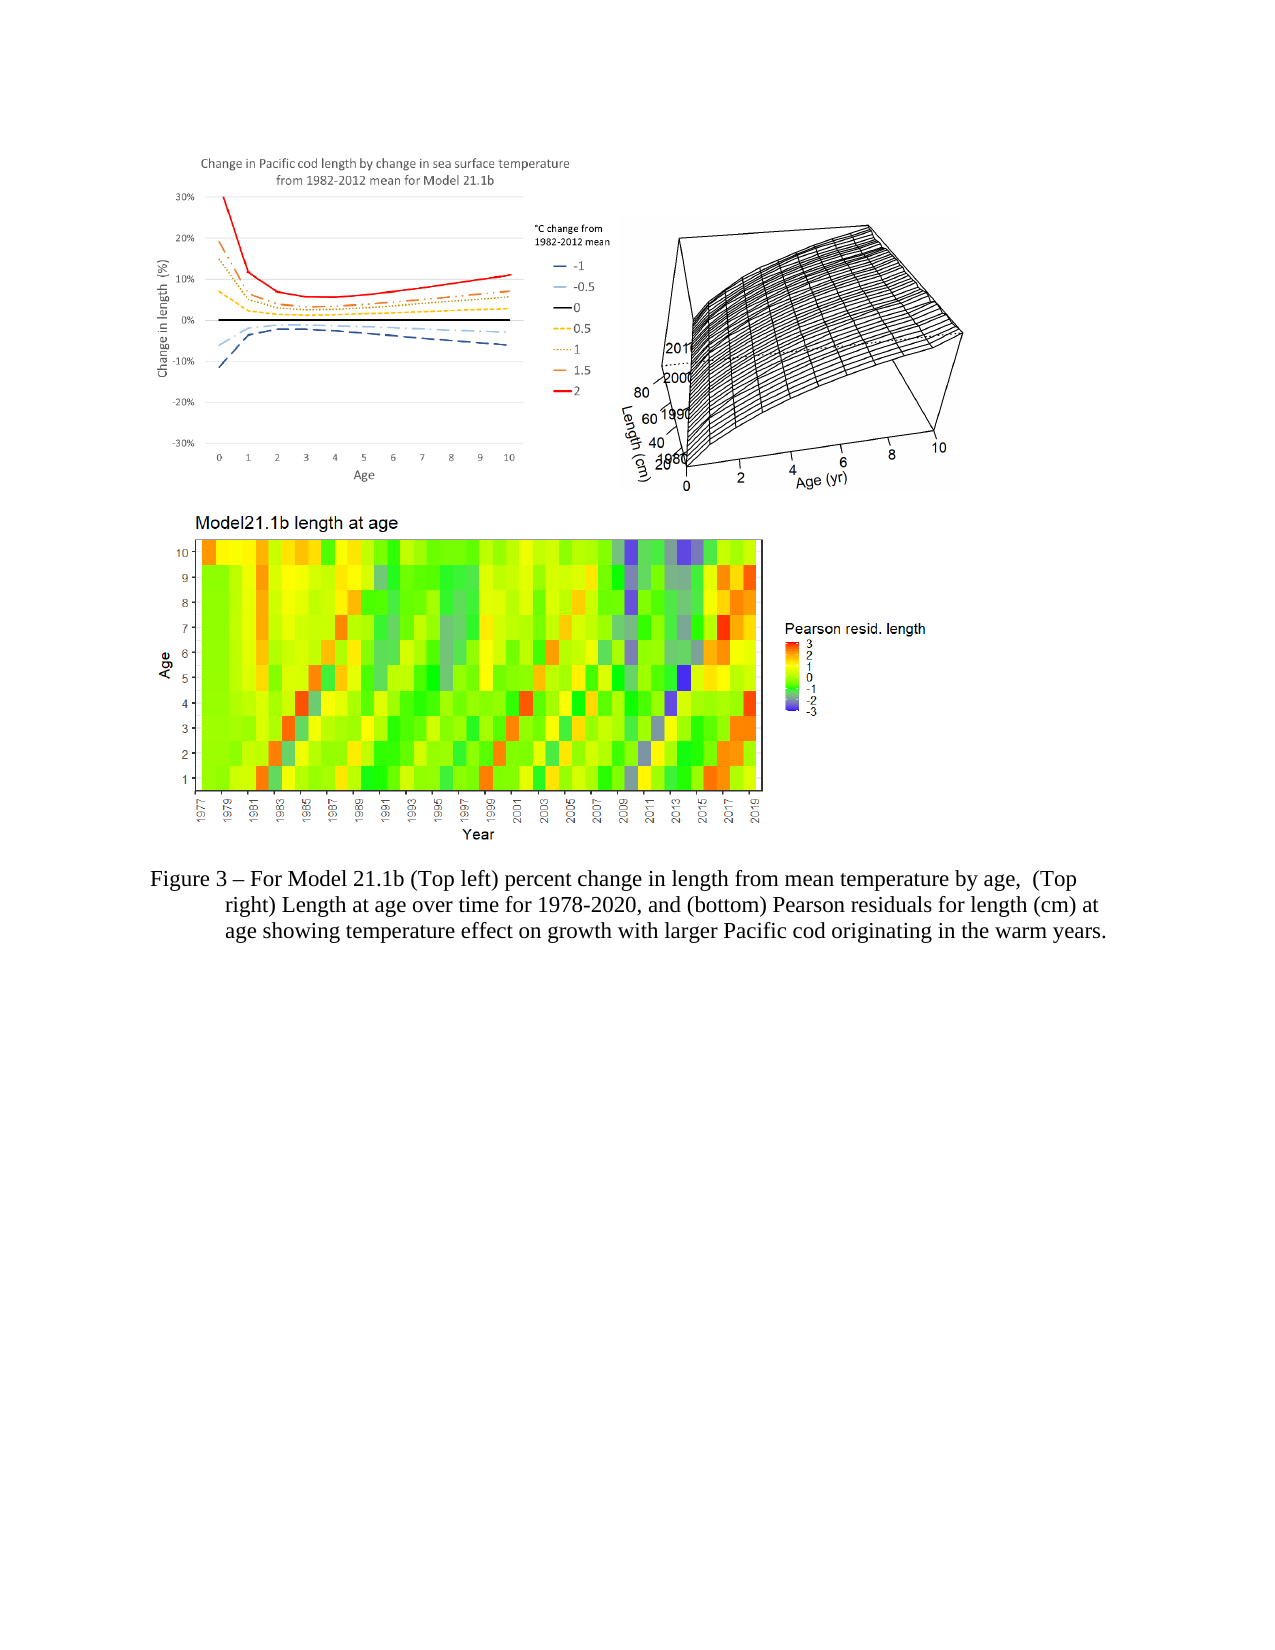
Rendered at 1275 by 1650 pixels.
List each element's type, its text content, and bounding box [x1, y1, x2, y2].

text Figure 3 – For Model 21.1b (Top left) percent change in length from mean temperature by age, (Top right) Length at age over time for 1978-2020, and (bottom) Pearson residuals for length (cm) at age showing temperature effect on growth with larger Pacific cod originating in the warm years. [150, 865, 1125, 944]
picture [150, 150, 964, 491]
picture [150, 507, 941, 849]
